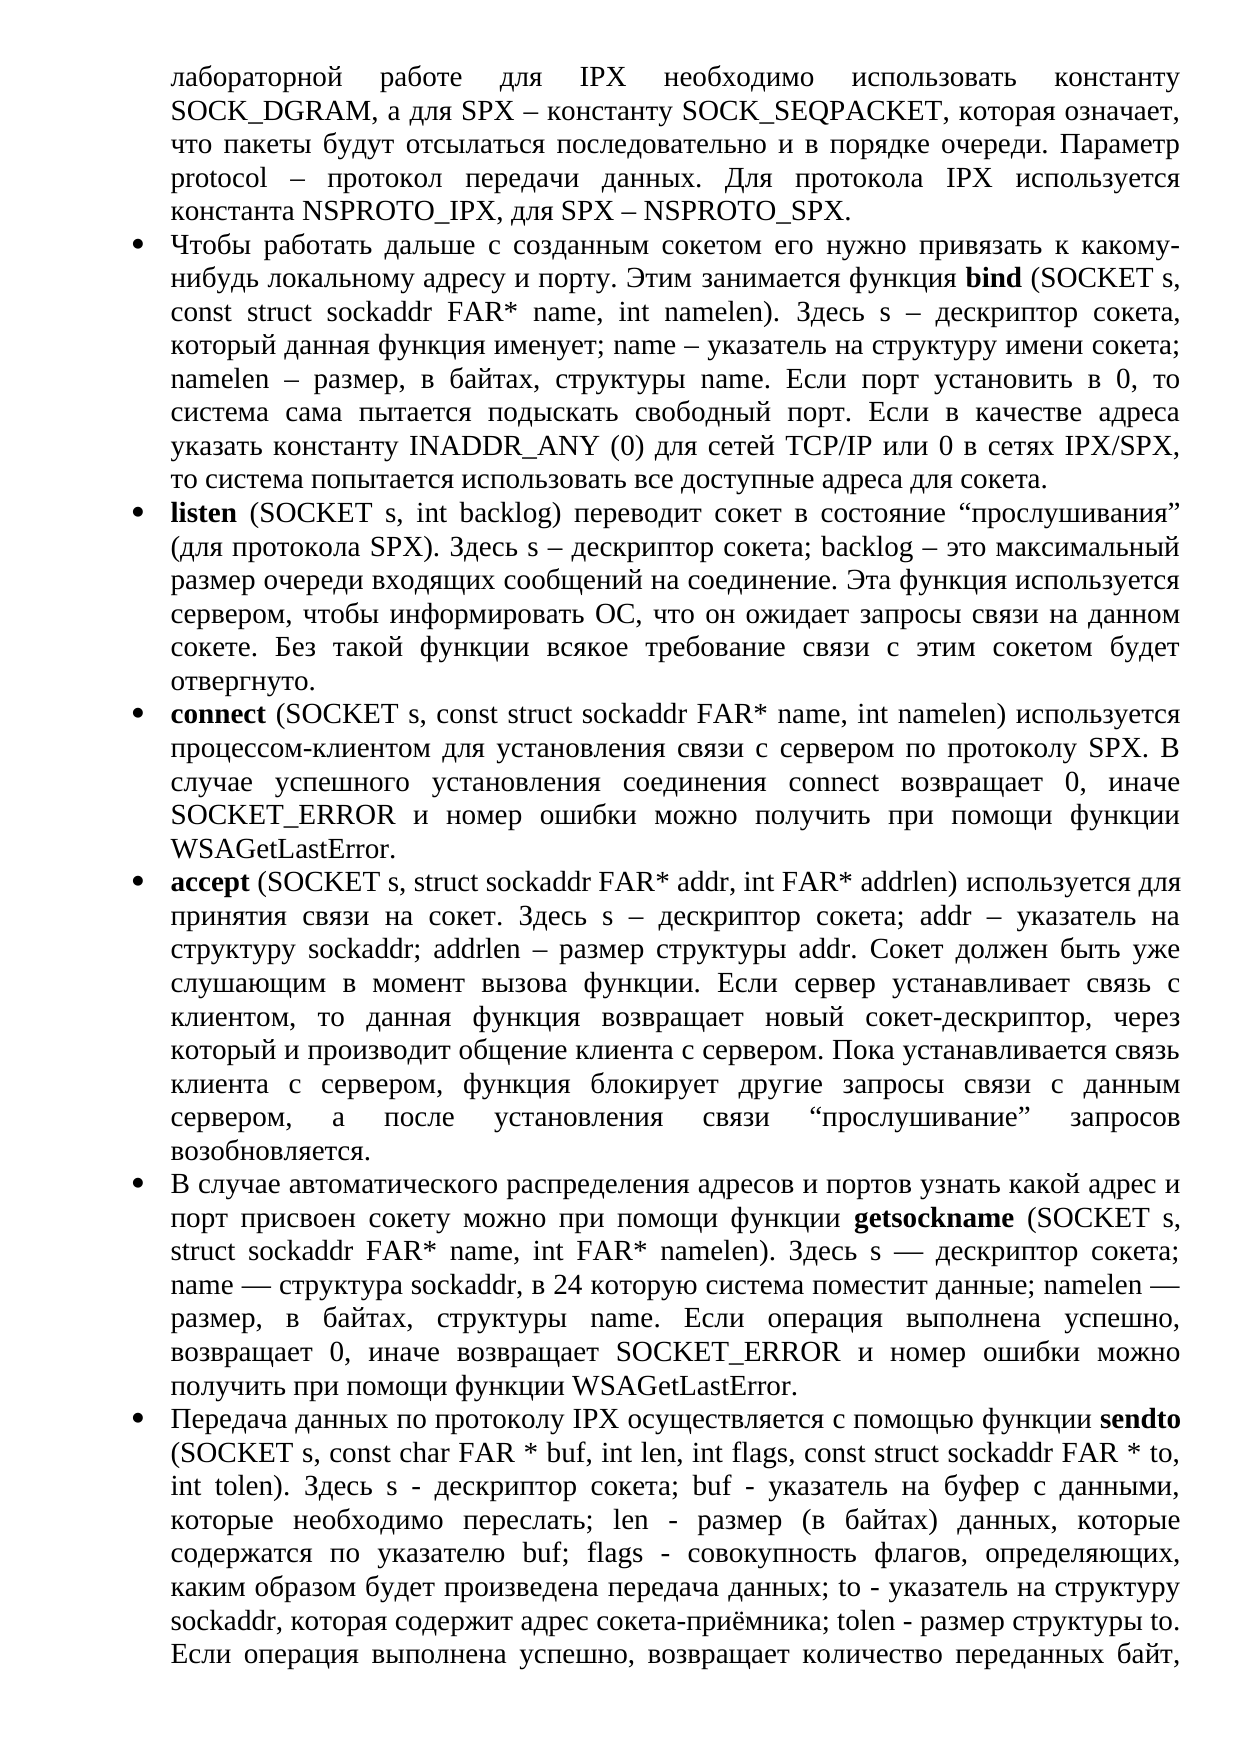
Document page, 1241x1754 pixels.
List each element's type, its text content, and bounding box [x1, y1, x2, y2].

list Чтобы работать дальше с созданным сокетом его нужно привязать к какому-нибудь локальному адресу и порту. Этим занимается функция bind (SOCKET s, const struct sockaddr FAR* name, int namelen). Здесь s – дескриптор сокета, который данная функция именует; name – указатель на структуру имени сокета; namelen – размер, в байтах, структуры name. Если порт установить в 0, то система сама пытается подыскать свободный порт. Если в качестве адреса указать константу INADDR_ANY (0) для сетей TCP/IP или 0 в сетях IPX/SPX, то система попытается использовать все доступные адреса для сокета. [133, 227, 1181, 495]
list В случае автоматического распределения адресов и портов узнать какой адрес и порт присвоен сокету можно при помощи функции getsockname (SOCKET s, struct sockaddr FAR* name, int FAR* namelen). Здесь s — дескриптор сокета; name — структура sockaddr, в 24 которую система поместит данные; namelen — размер, в байтах, структуры name. Если операция выполнена успешно, возвращает 0, иначе возвращает SOCKET_ERROR и номер ошибки можно получить при помощи функции WSAGetLastError. [133, 1166, 1181, 1401]
list accept (SOCKET s, struct sockaddr FAR* addr, int FAR* addrlen) используется для принятия связи на сокет. Здесь s – дескриптор сокета; addr – указатель на структуру sockaddr; addrlen – размер структуры addr. Сокет должен быть уже слушающим в момент вызова функции. Если сервер устанавливает связь с клиентом, то данная функция возвращает новый сокет-дескриптор, через который и производит общение клиента с сервером. Пока устанавливается связь клиента с сервером, функция блокирует другие запросы связи с данным сервером, а после установления связи “прослушивание” запросов возобновляется. [133, 864, 1181, 1166]
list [133, 59, 1181, 227]
list listen (SOCKET s, int backlog) переводит сокет в состояние “прослушивания” (для протокола SPX). Здесь s – дескриптор сокета; backlog – это максимальный размер очереди входящих сообщений на соединение. Эта функция используется сервером, чтобы информировать ОС, что он ожидает запросы связи на данном сокете. Без такой функции всякое требование связи с этим сокетом будет отвергнуто. [133, 495, 1181, 697]
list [133, 1401, 1181, 1670]
list connect (SOCKET s, const struct sockaddr FAR* name, int namelen) используется процессом-клиентом для установления связи с сервером по протоколу SPX. В случае успешного установления соединения connect возвращает 0, иначе SOCKET_ERROR и номер ошибки можно получить при помощи функции WSAGetLastError. [133, 697, 1181, 864]
